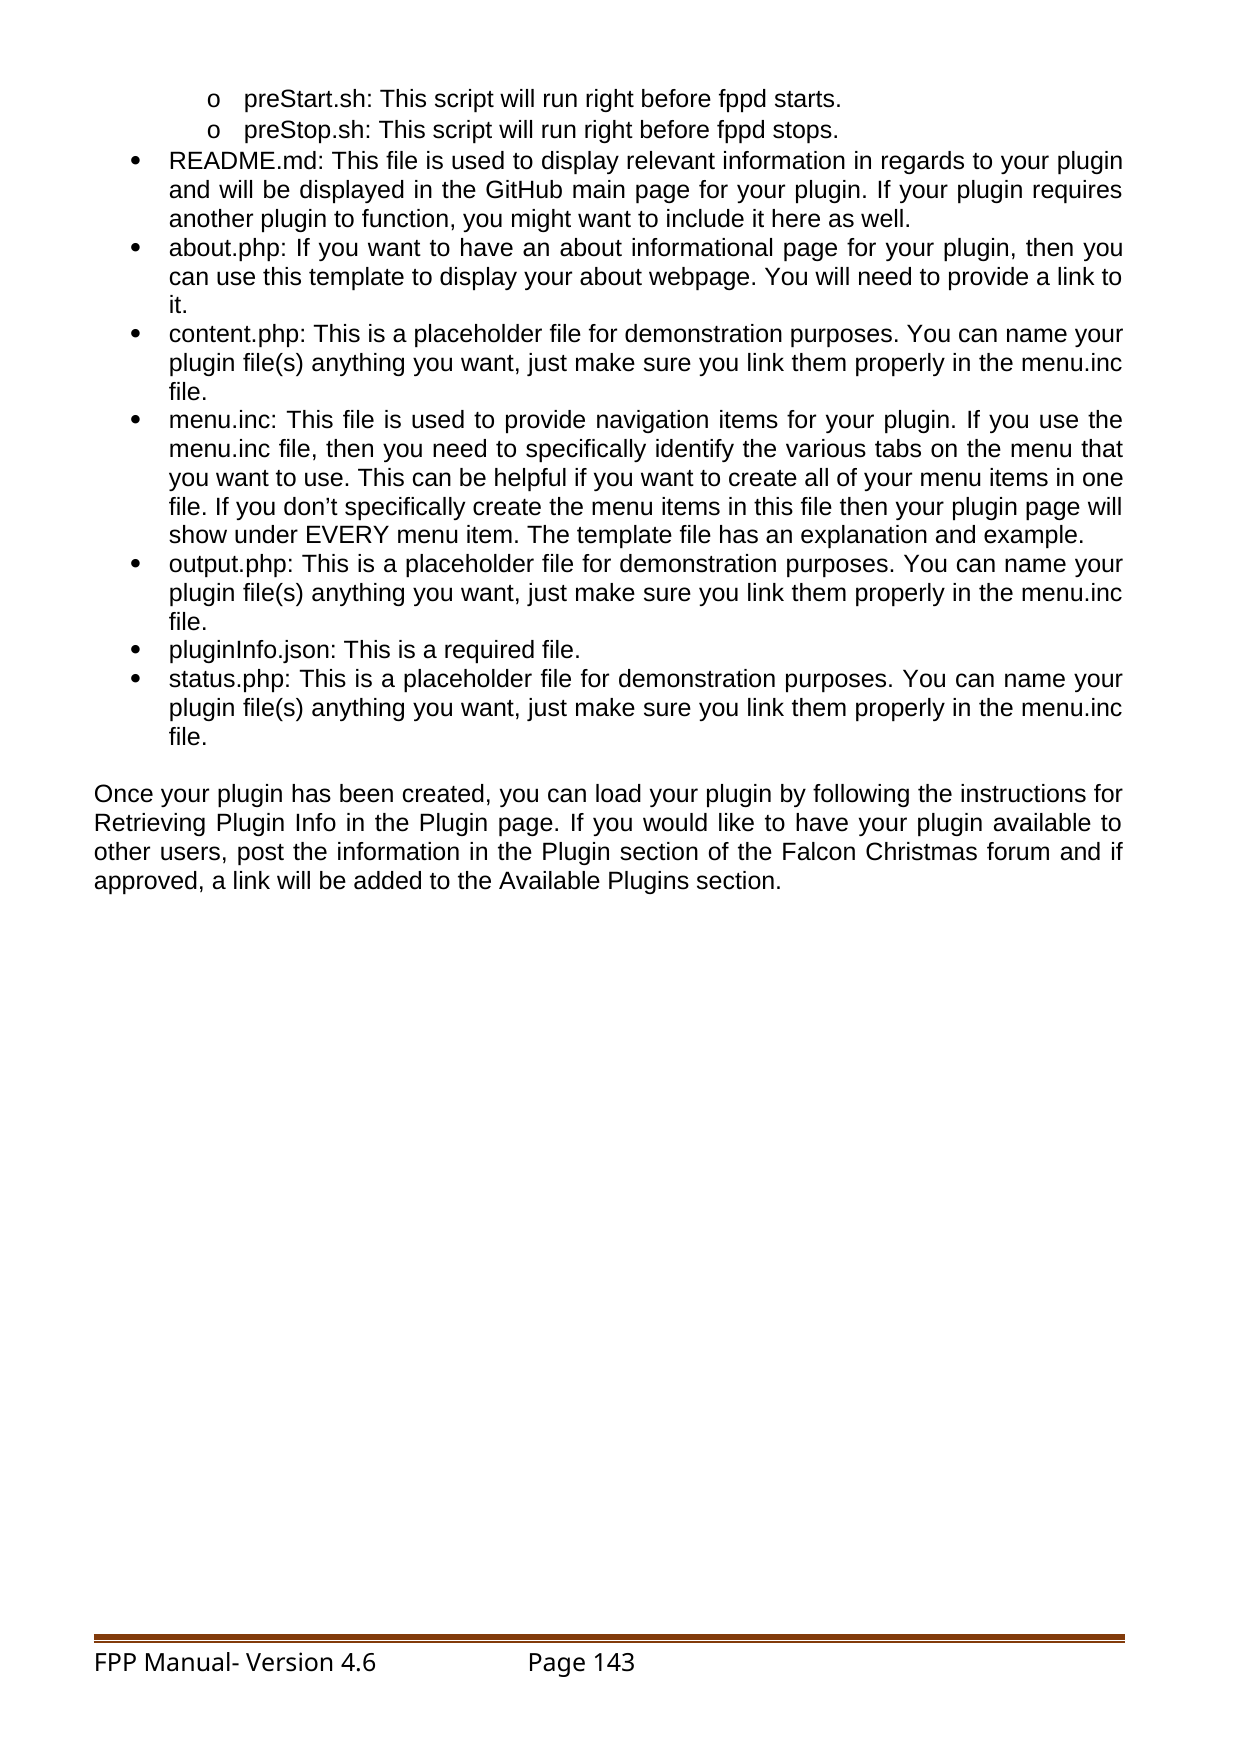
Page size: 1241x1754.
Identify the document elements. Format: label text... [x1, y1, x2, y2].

list README.md: This file is used to display relevant information in regards to your plugin and will be displayed in the GitHub main page for your plugin. If your plugin requires another plugin to function, you might want to include it here as well. [131, 146, 1125, 233]
list menu.inc: This file is used to provide navigation items for your plugin. If you use the menu.inc file, then you need to specifically identify the various tabs on the menu that you want to use. This can be helpful if you want to create all of your menu items in one file. If you don’t specifically create the menu items in this file then your plugin page will show under EVERY menu item. The template file has an explanation and example. [131, 405, 1125, 549]
list about.php: If you want to have an about informational page for your plugin, then you can use this template to display your about webpage. You will need to provide a link to it. [131, 233, 1125, 319]
text Once your plugin has been created, you can load your plugin by following the instructions for Retrieving Plugin Info in the Plugin page. If you would like to have your plugin available to other users, post the information in the Plugin section of the Falcon Christmas forum and if approved, a link will be added to the Available Plugins section. [94, 779, 1125, 894]
list preStop.sh: This script will run right before fppd stops. [206, 115, 1125, 146]
list status.php: This is a placeholder file for demonstration purposes. You can name your plugin file(s) anything you want, just make sure you link them properly in the menu.inc file. [131, 664, 1125, 751]
list preStart.sh: This script will run right before fppd starts. [206, 84, 1125, 115]
list content.php: This is a placeholder file for demonstration purposes. You can name your plugin file(s) anything you want, just make sure you link them properly in the menu.inc file. [131, 319, 1125, 405]
list output.php: This is a placeholder file for demonstration purposes. You can name your plugin file(s) anything you want, just make sure you link them properly in the menu.inc file. [131, 549, 1125, 636]
list pluginInfo.json: This is a required file. [131, 636, 1125, 664]
